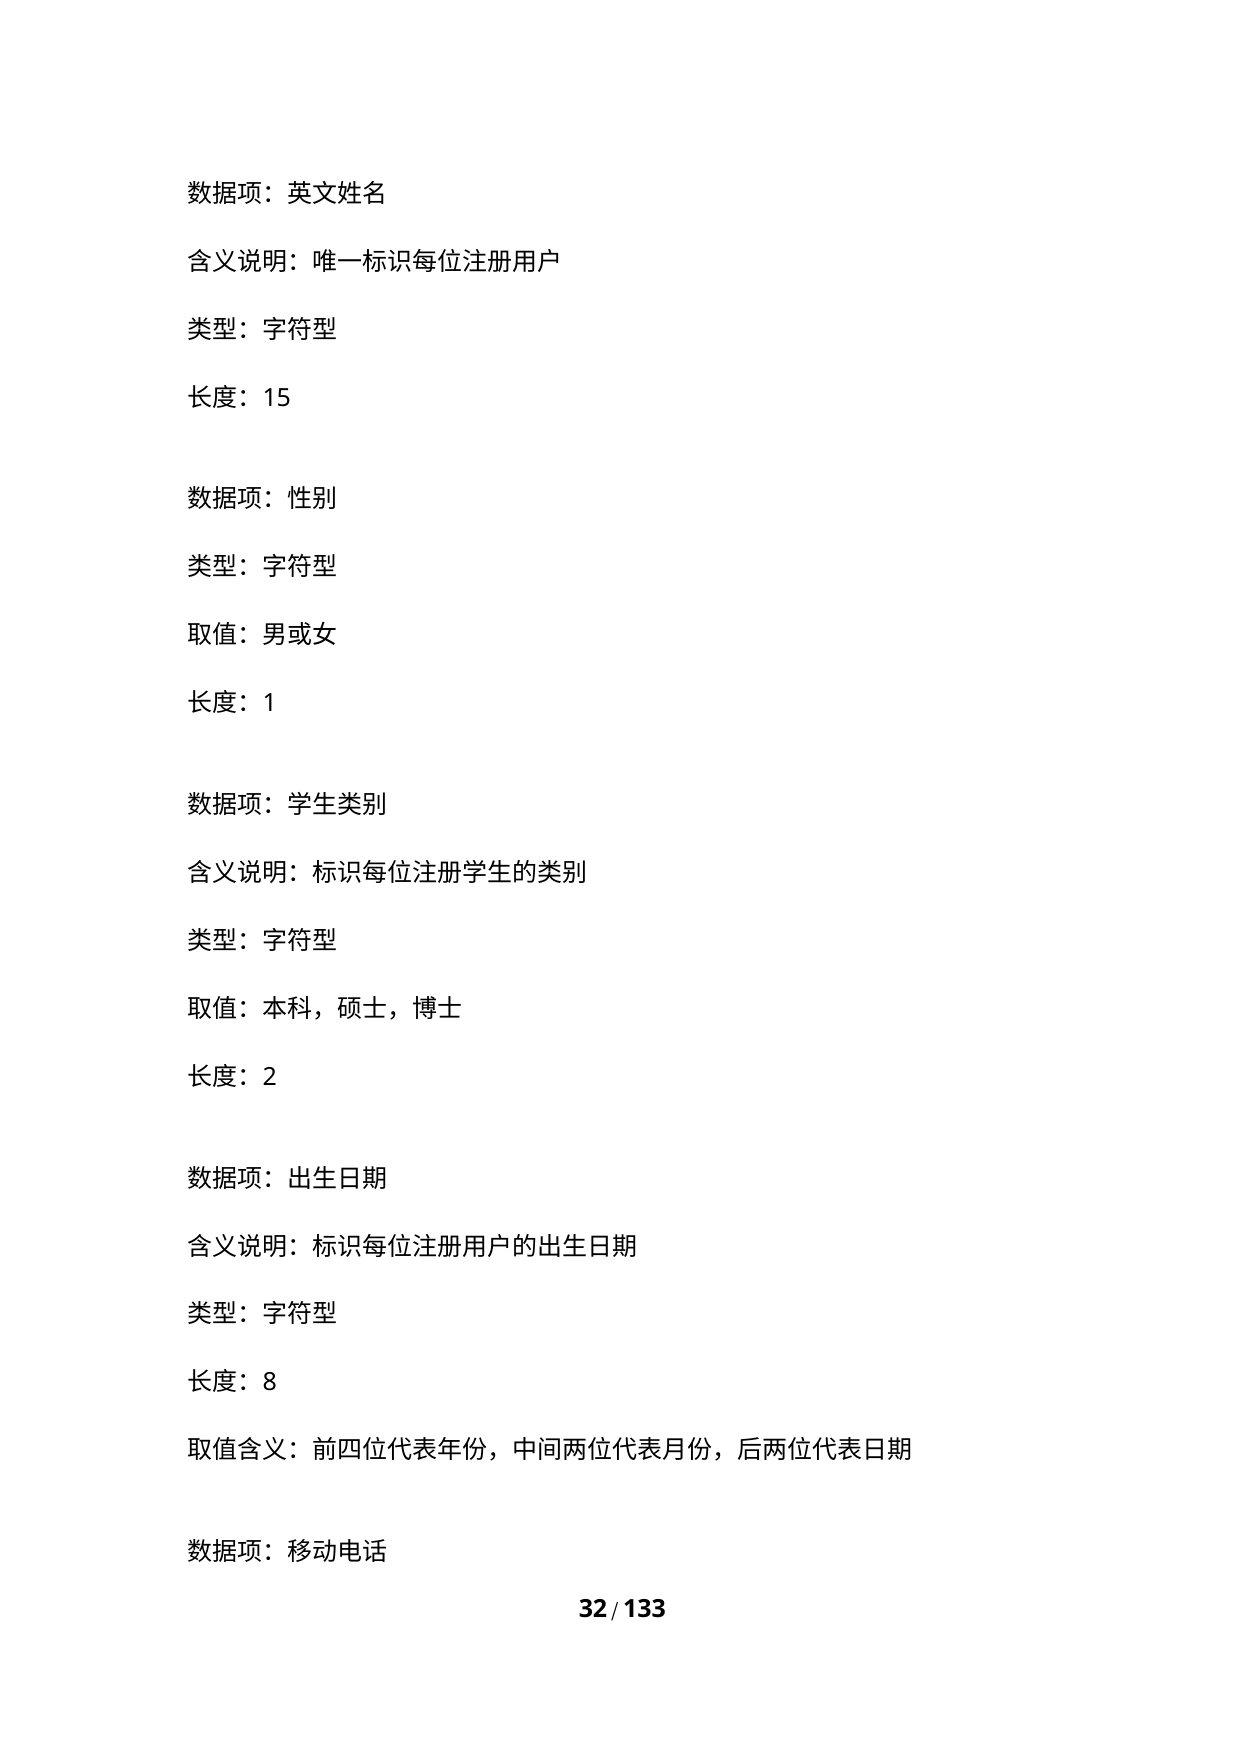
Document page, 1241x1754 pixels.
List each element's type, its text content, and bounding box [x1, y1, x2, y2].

text 含义说明：唯一标识每位注册用户 [187, 225, 1053, 293]
text 含义说明：标识每位注册用户的出生日期 [187, 1210, 1053, 1278]
text 类型：字符型 [187, 904, 1053, 972]
text 长度：2 [187, 1040, 1053, 1108]
text 数据项：出生日期 [187, 1142, 1053, 1210]
text 取值含义：前四位代表年份，中间两位代表月份，后两位代表日期 [187, 1414, 1053, 1482]
text 取值：本科，硕士，博士 [187, 972, 1053, 1040]
text 长度：15 [187, 361, 1053, 429]
text 取值：男或女 [187, 599, 1053, 667]
text 长度：1 [187, 667, 1053, 735]
text 数据项：英文姓名 [187, 157, 1053, 225]
text 类型：字符型 [187, 531, 1053, 599]
text 类型：字符型 [187, 293, 1053, 361]
text 类型：字符型 [187, 1278, 1053, 1346]
text 数据项：学生类别 [187, 769, 1053, 837]
text 长度：8 [187, 1346, 1053, 1414]
text 含义说明：标识每位注册学生的类别 [187, 837, 1053, 904]
text 数据项：移动电话 [187, 1516, 1053, 1584]
text 数据项：性别 [187, 463, 1053, 531]
